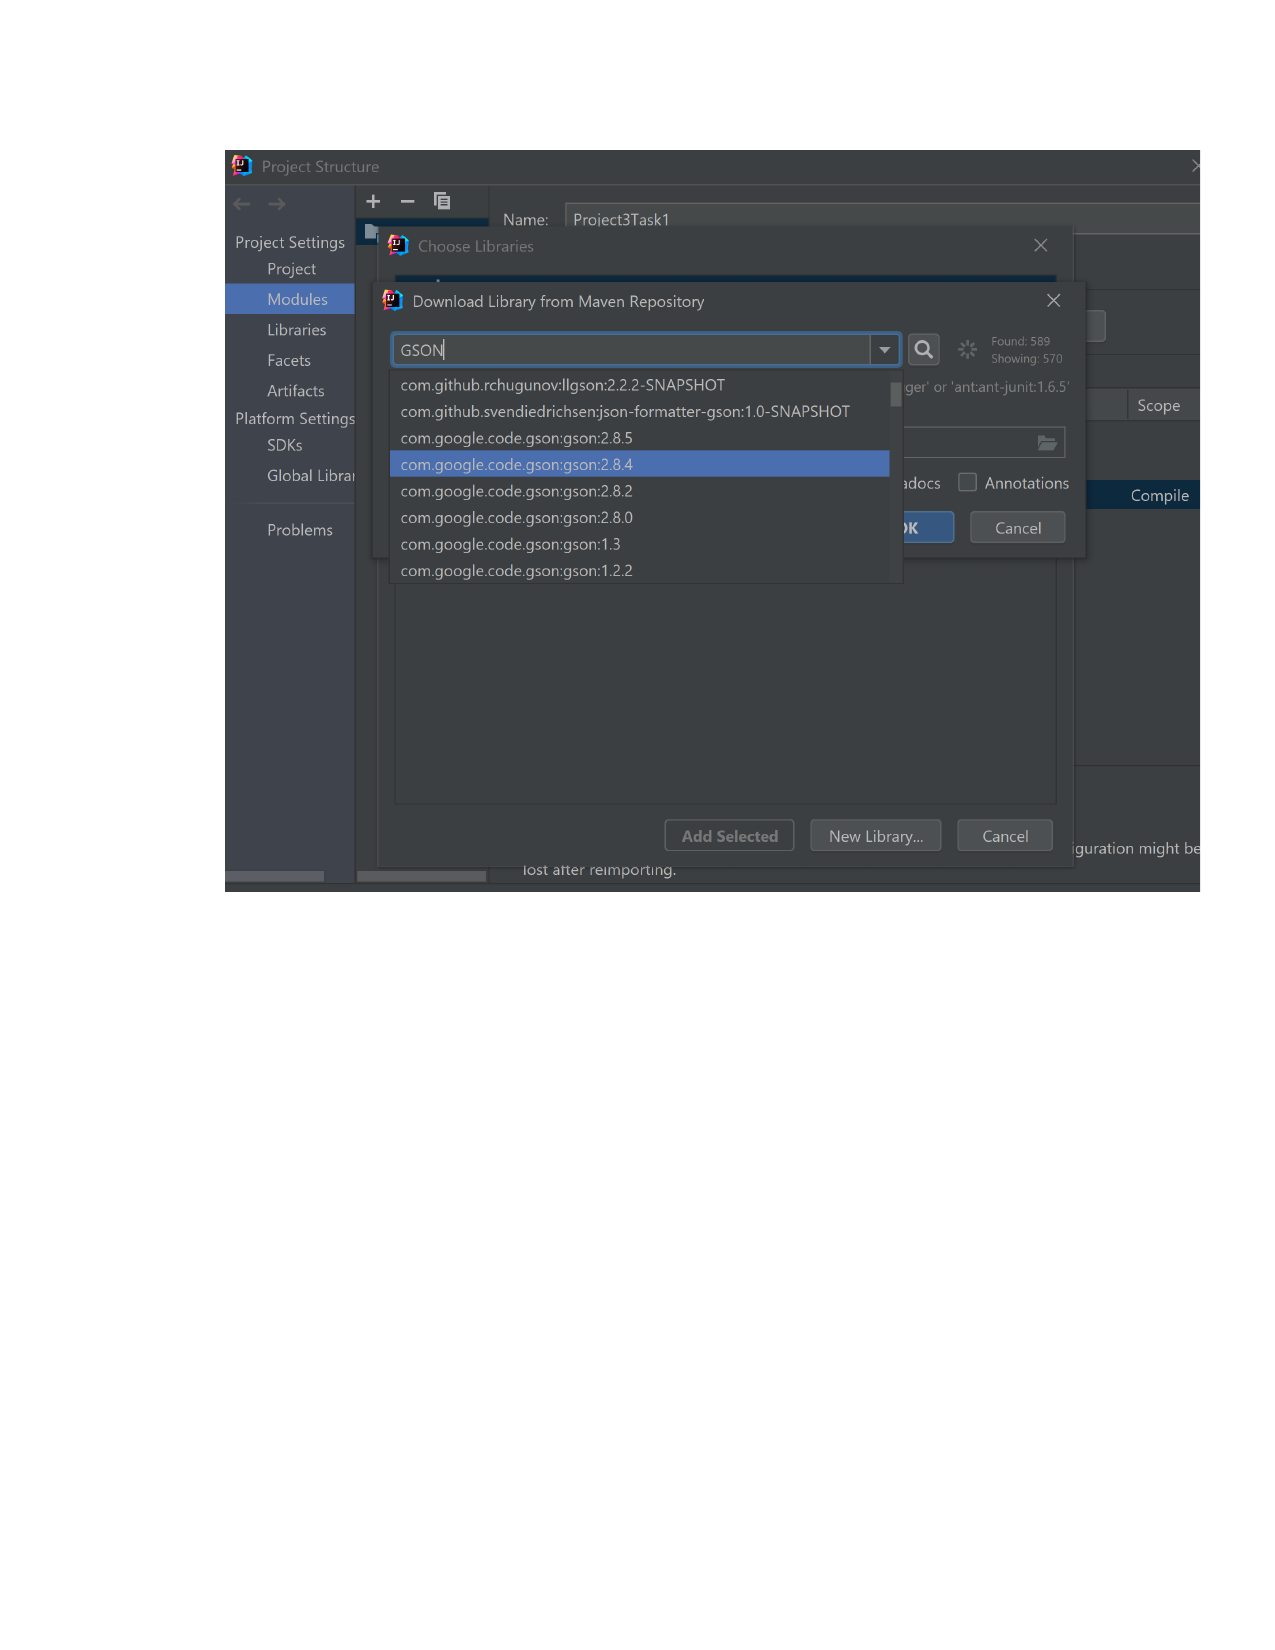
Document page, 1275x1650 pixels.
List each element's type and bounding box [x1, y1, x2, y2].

picture [225, 150, 1200, 892]
